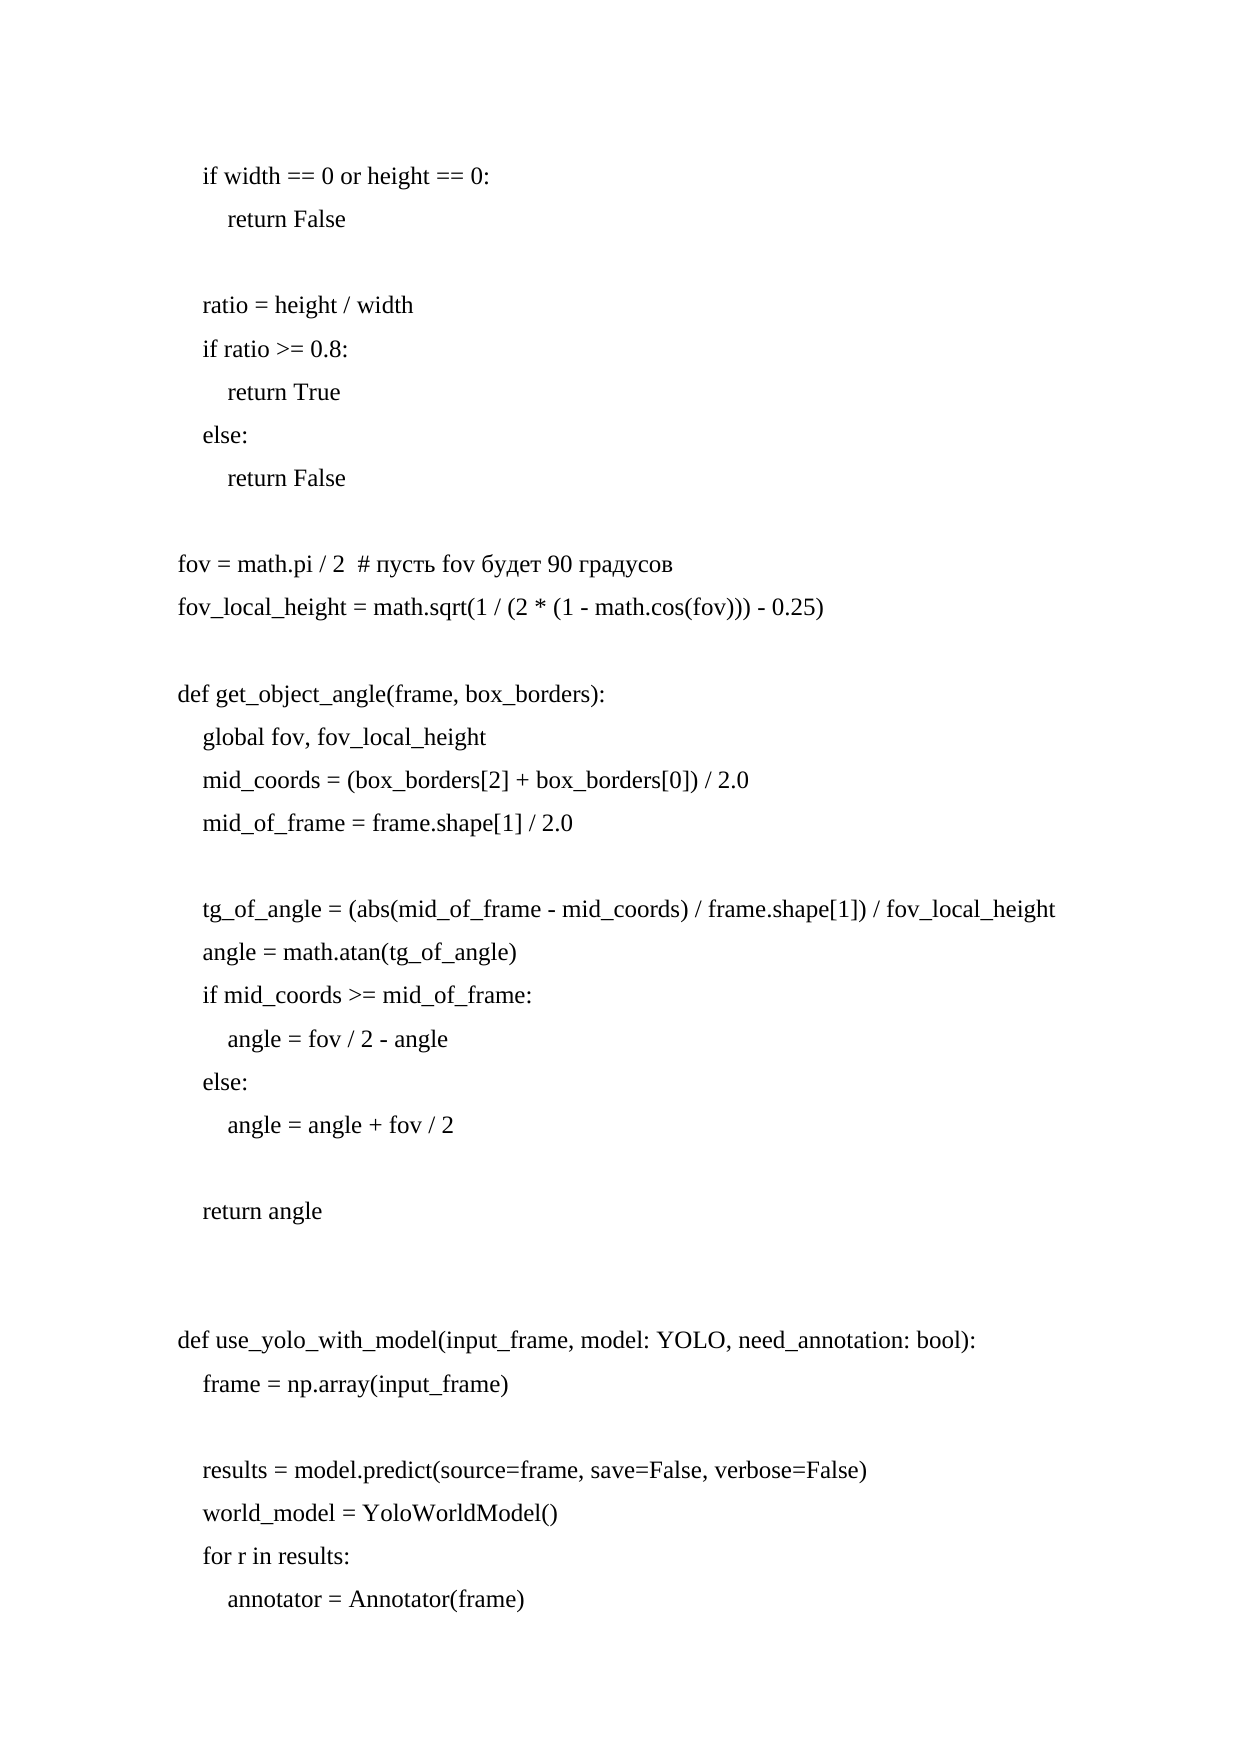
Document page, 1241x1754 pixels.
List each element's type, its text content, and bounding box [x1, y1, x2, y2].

text return True [177, 377, 1152, 406]
text mid_coords = (box_borders[2] + box_borders[0]) / 2.0 [177, 765, 1152, 794]
text ratio = height / width [177, 291, 1152, 319]
text annotator = Annotator(frame) [177, 1584, 1152, 1613]
text fov = math.pi / 2 # пусть fov будет 90 градусов [177, 549, 1152, 578]
text return False [177, 463, 1152, 492]
text if width == 0 or height == 0: [177, 161, 1152, 190]
text angle = fov / 2 - angle [177, 1024, 1152, 1052]
text else: [177, 420, 1152, 449]
text def use_yolo_with_model(input_frame, model: YOLO, need_annotation: bool): [177, 1326, 1152, 1354]
text frame = np.array(input_frame) [177, 1369, 1152, 1397]
text return False [177, 204, 1152, 233]
text def get_object_angle(frame, box_borders): [177, 679, 1152, 707]
text if ratio >= 0.8: [177, 334, 1152, 362]
text global fov, fov_local_height [177, 722, 1152, 751]
text angle = angle + fov / 2 [177, 1110, 1152, 1139]
text fov_local_height = math.sqrt(1 / (2 * (1 - math.cos(fov))) - 0.25) [177, 592, 1152, 621]
text results = model.predict(source=frame, save=False, verbose=False) [177, 1455, 1152, 1484]
text mid_of_frame = frame.shape[1] / 2.0 [177, 808, 1152, 837]
text if mid_coords >= mid_of_frame: [177, 981, 1152, 1009]
text world_model = YoloWorldModel() [177, 1498, 1152, 1527]
text tg_of_angle = (abs(mid_of_frame - mid_coords) / frame.shape[1]) / fov_local_height [177, 894, 1152, 923]
text else: [177, 1067, 1152, 1096]
text angle = math.atan(tg_of_angle) [177, 937, 1152, 966]
text for r in results: [177, 1541, 1152, 1570]
text return angle [177, 1196, 1152, 1225]
